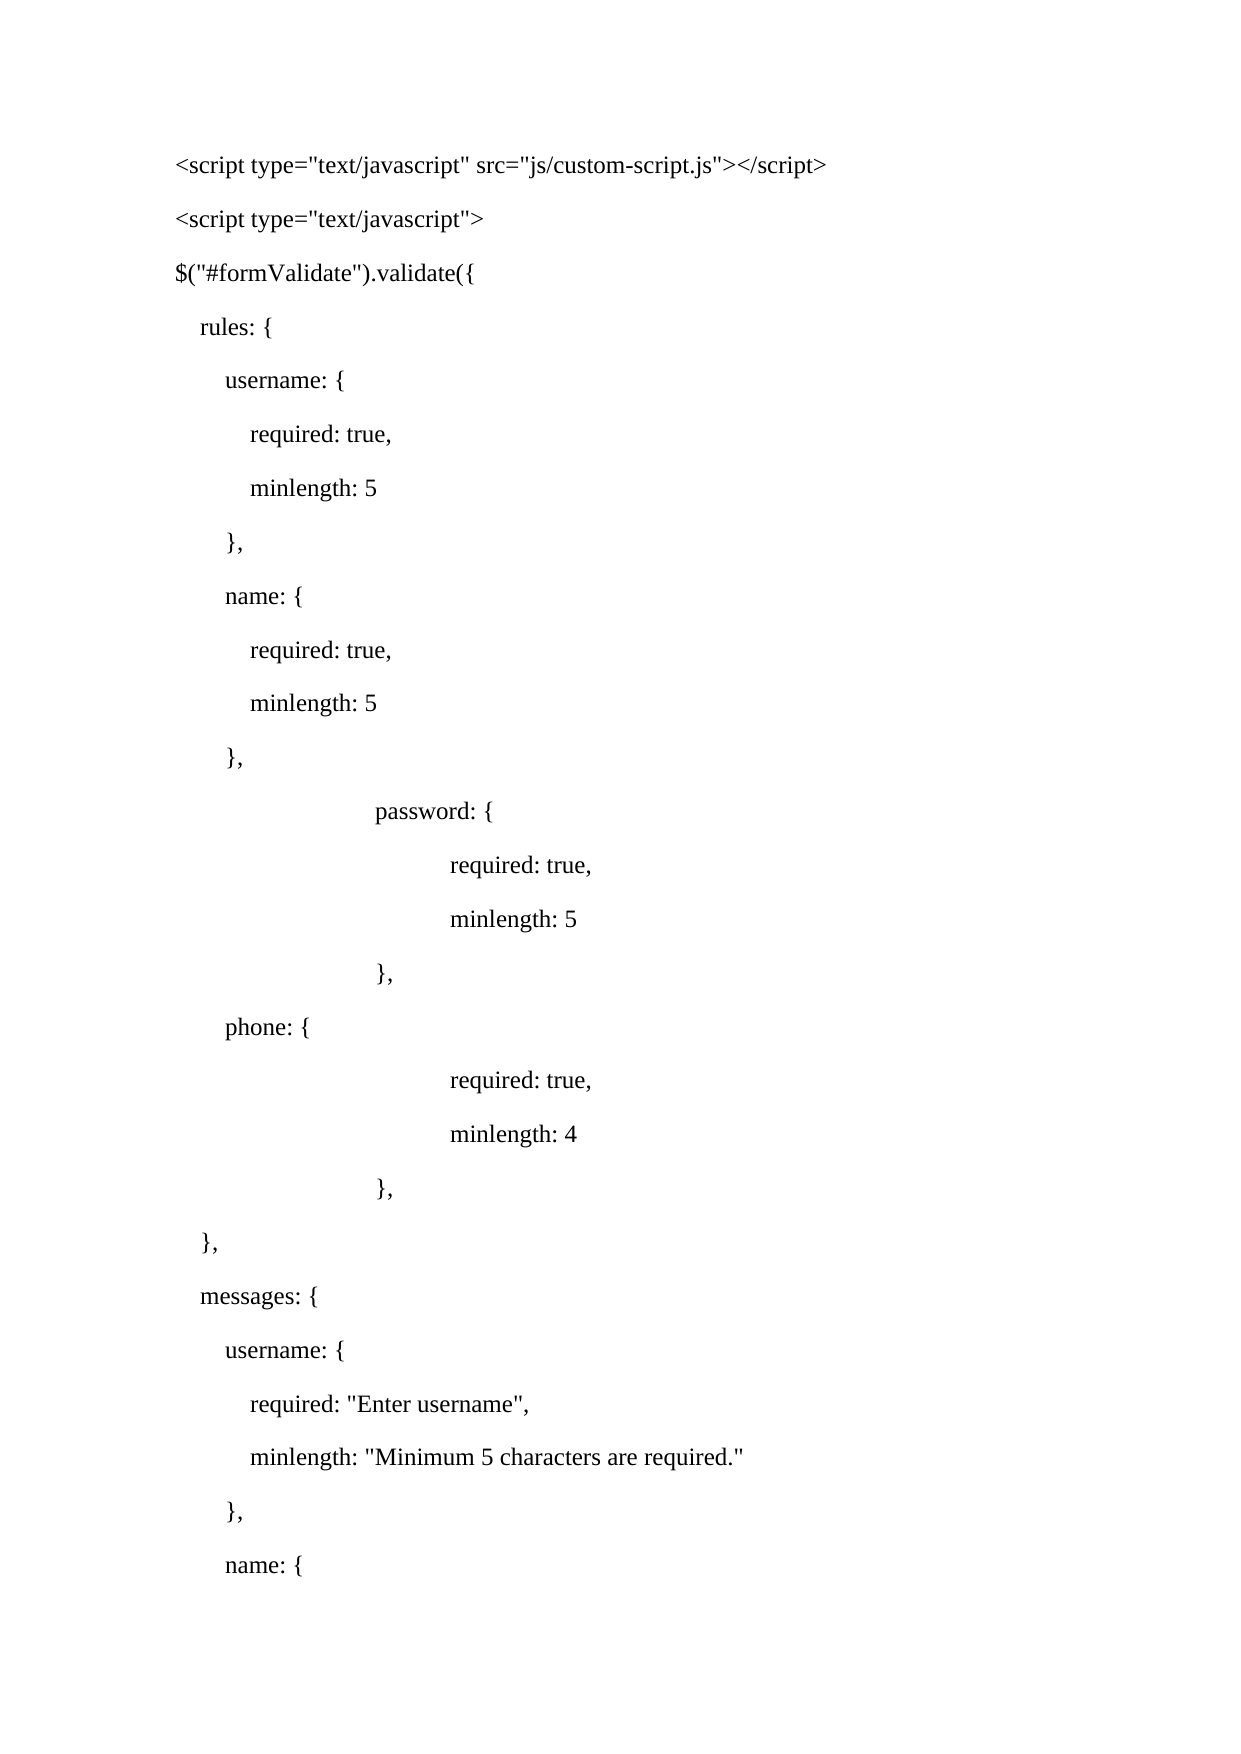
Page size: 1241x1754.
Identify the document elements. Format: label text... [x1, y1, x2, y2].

text }, [150, 958, 1090, 987]
text required: true, [150, 1066, 1090, 1094]
text required: true, [150, 850, 1090, 879]
text <script type="text/javascript" src="js/custom-script.js"></script> [150, 150, 1090, 179]
text username: { [150, 1335, 1090, 1363]
text $("#formValidate").validate({ [150, 258, 1090, 286]
text password: { [150, 796, 1090, 825]
text phone: { [150, 1012, 1090, 1040]
text messages: { [150, 1281, 1090, 1310]
text }, [150, 742, 1090, 771]
text name: { [150, 581, 1090, 609]
text required: "Enter username", [150, 1389, 1090, 1417]
text minlength: 4 [150, 1119, 1090, 1148]
text required: true, [150, 419, 1090, 448]
text username: { [150, 365, 1090, 394]
text required: true, [150, 635, 1090, 663]
text }, [150, 1173, 1090, 1202]
text <script type="text/javascript"> [150, 204, 1090, 233]
text minlength: 5 [150, 904, 1090, 933]
text }, [150, 1496, 1090, 1525]
text }, [150, 527, 1090, 556]
text minlength: 5 [150, 473, 1090, 502]
text rules: { [150, 312, 1090, 340]
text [150, 1442, 1090, 1471]
text }, [150, 1227, 1090, 1256]
text name: { [150, 1550, 1090, 1579]
text minlength: 5 [150, 688, 1090, 717]
